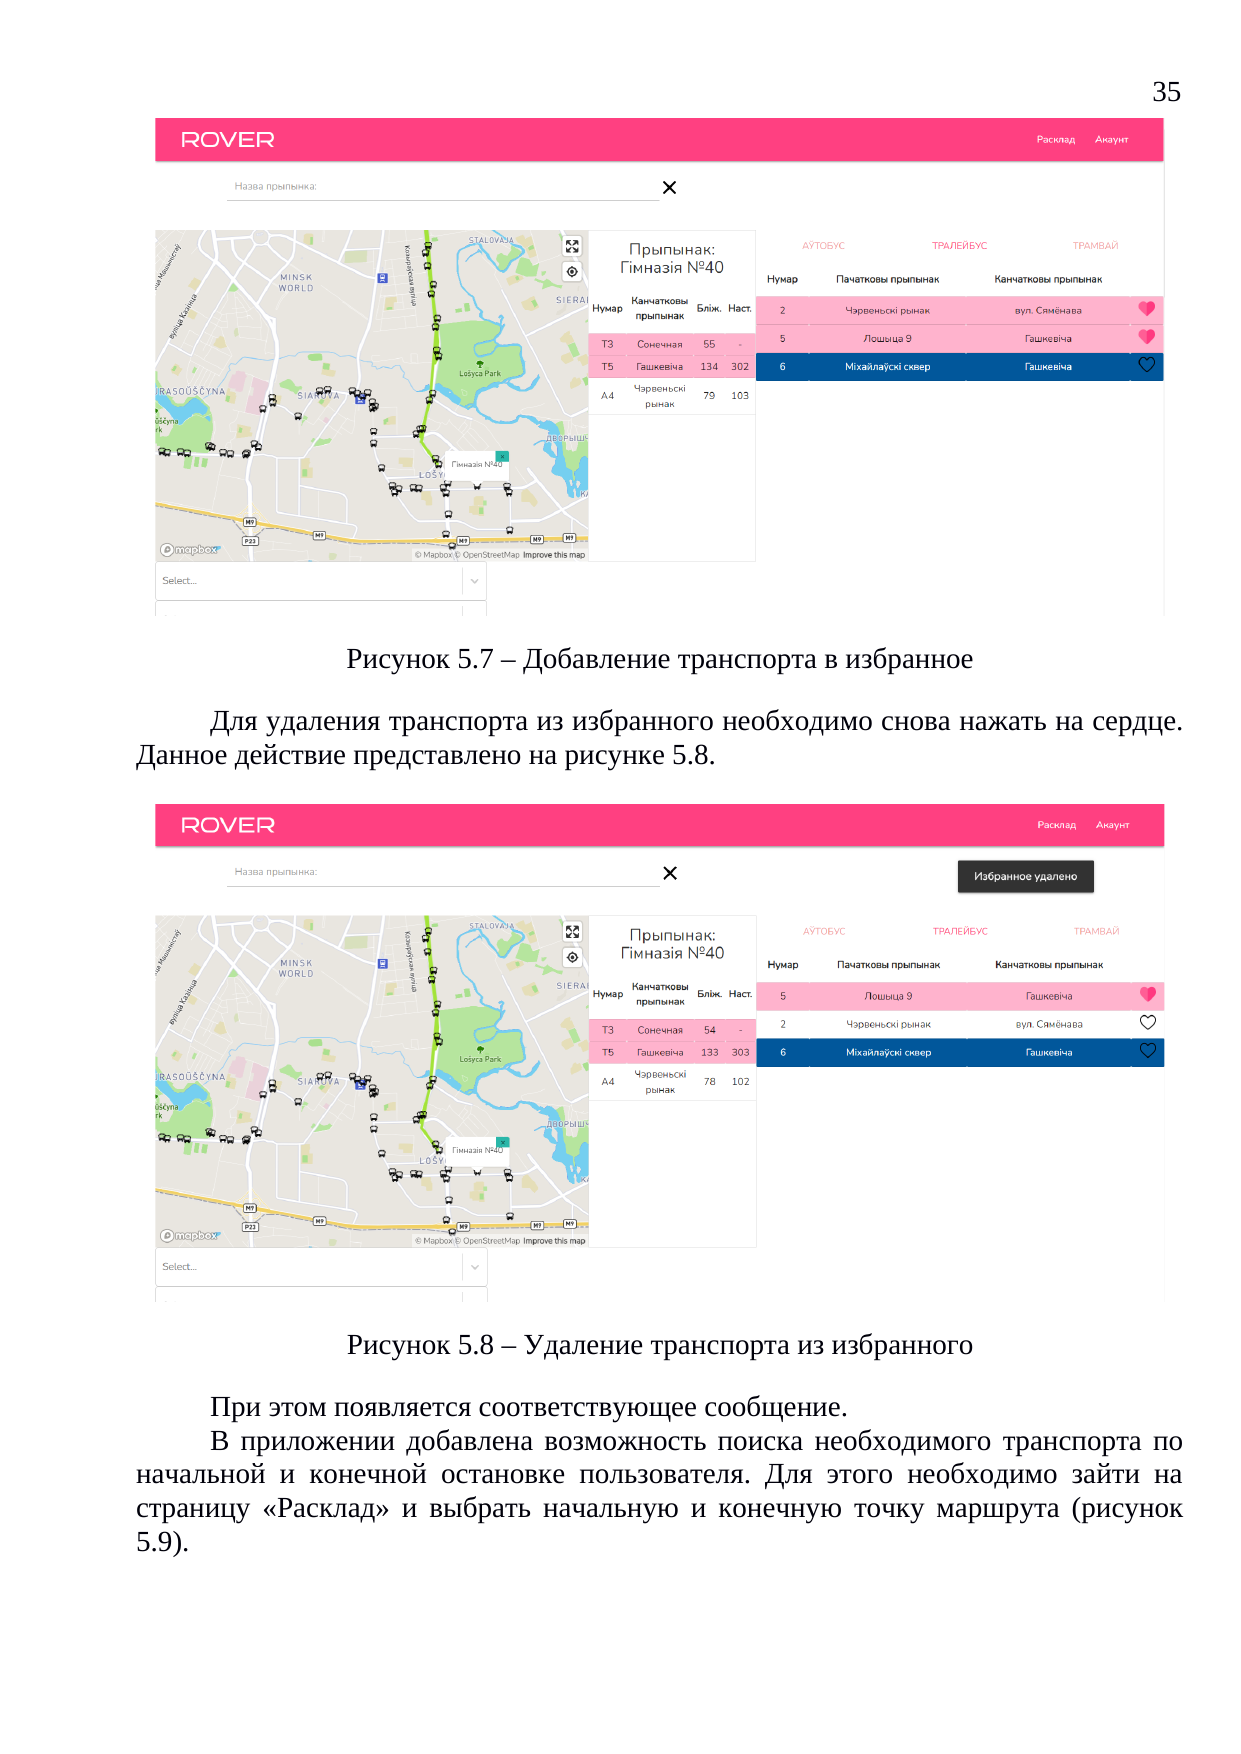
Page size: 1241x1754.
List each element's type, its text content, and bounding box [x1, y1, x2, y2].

picture [155, 118, 1165, 616]
text Рисунок 5.8 – Удаление транспорта из избранного [136, 1327, 1184, 1360]
text Для удаления транспорта из избранного необходимо снова нажать на сердце. Данное действие представлено на рисунке 5.8. [136, 703, 1184, 771]
picture [155, 804, 1165, 1302]
text В приложении добавлена возможность поиска необходимого транспорта по начальной и конечной остановке пользователя. Для этого необходимо зайти на страницу «Расклад» и выбрать начальную и конечную точку маршрута (рисунок 5.9). [136, 1423, 1184, 1557]
text Рисунок 5.7 – Добавление транспорта в избранное [136, 641, 1184, 674]
text При этом появляется соответствующее сообщение. [136, 1389, 1184, 1423]
